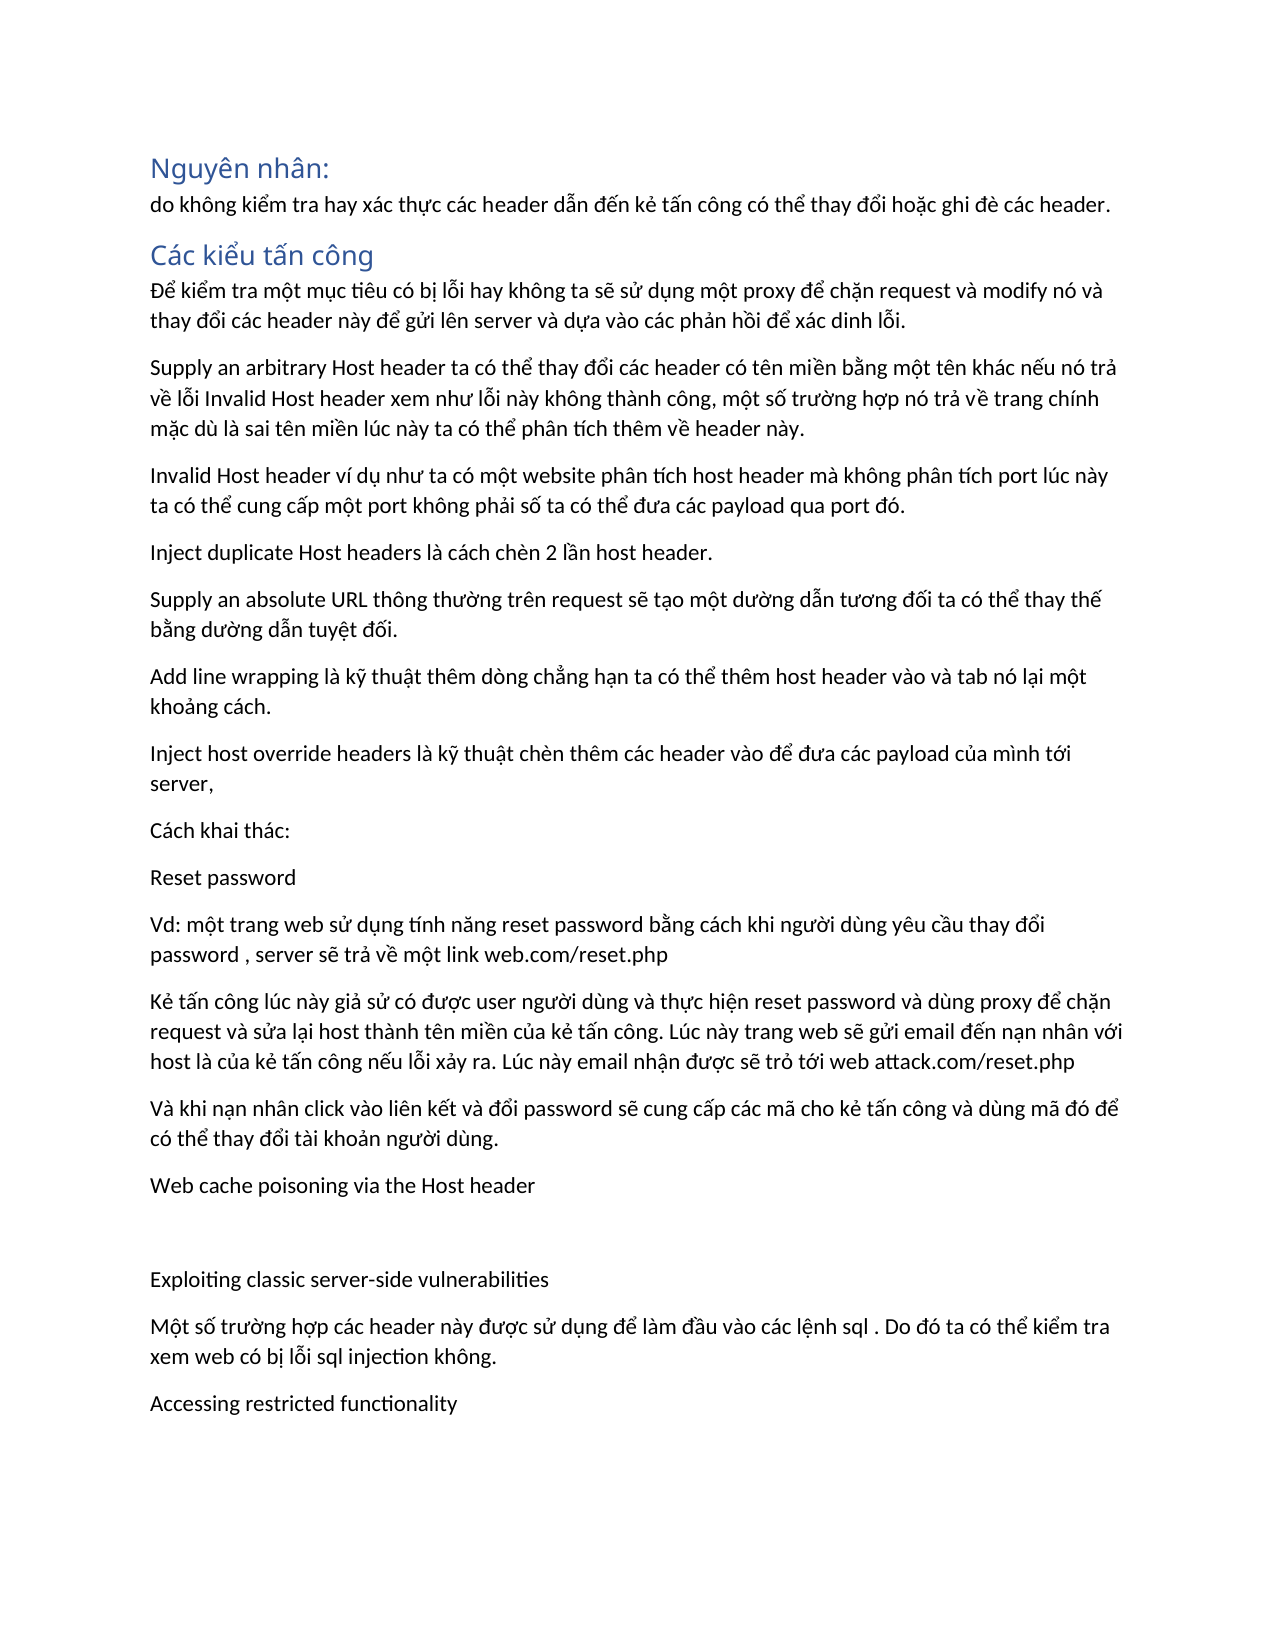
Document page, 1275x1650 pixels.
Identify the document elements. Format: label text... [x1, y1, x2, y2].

subtitle Nguyên nhân: [150, 150, 1125, 187]
text Supply an absolute URL thông thường trên request sẽ tạo một dường dẫn tương đối ta có thể thay thế bằng dường dẫn tuyệt đối. [150, 585, 1125, 643]
text Và khi nạn nhân click vào liên kết và đổi password sẽ cung cấp các mã cho kẻ tấn công và dùng mã đó để có thể thay đổi tài khoản người dùng. [150, 1094, 1125, 1152]
text Cách khai thác: [150, 816, 1125, 844]
text Vd: một trang web sử dụng tính năng reset password bằng cách khi người dùng yêu cầu thay đổi password , server sẽ trả về một link web.com/reset.php [150, 910, 1125, 968]
text Exploiting classic server-side vulnerabilities [150, 1265, 1125, 1293]
text Reset password [150, 863, 1125, 891]
text Một số trường hợp các header này được sử dụng để làm đầu vào các lệnh sql . Do đó ta có thể kiểm tra xem web có bị lỗi sql injection không. [150, 1312, 1125, 1370]
text Inject duplicate Host headers là cách chèn 2 lần host header. [150, 538, 1125, 566]
text Kẻ tấn công lúc này giả sử có được user người dùng và thực hiện reset password và dùng proxy để chặn request và sửa lại host thành tên miền của kẻ tấn công. Lúc này trang web sẽ gửi email đến nạn nhân với host là của kẻ tấn công nếu lỗi xảy ra. Lúc này email nhận được sẽ trỏ tới web attack.com/reset.php [150, 987, 1125, 1075]
subtitle Các kiểu tấn công [150, 237, 1125, 273]
text Inject host override headers là kỹ thuật chèn thêm các header vào để đưa các payload của mình tới server, [150, 739, 1125, 797]
text Để kiểm tra một mục tiêu có bị lỗi hay không ta sẽ sử dụng một proxy để chặn request và modify nó và thay đổi các header này để gửi lên server và dựa vào các phản hồi để xác dinh lỗi. [150, 276, 1125, 335]
text do không kiểm tra hay xác thực các header dẫn đến kẻ tấn công có thể thay đổi hoặc ghi đè các header. [150, 190, 1125, 218]
text Accessing restricted functionality [150, 1389, 1125, 1417]
text Invalid Host header ví dụ như ta có một website phân tích host header mà không phân tích port lúc này ta có thể cung cấp một port không phải số ta có thể đưa các payload qua port đó. [150, 461, 1125, 519]
text Supply an arbitrary Host header ta có thể thay đổi các header có tên miền bằng một tên khác nếu nó trả về lỗi Invalid Host header xem như lỗi này không thành công, một số trường hợp nó trả về trang chính mặc dù là sai tên miền lúc này ta có thể phân tích thêm về header này. [150, 353, 1125, 442]
text Web cache poisoning via the Host header [150, 1171, 1125, 1199]
text Add line wrapping là kỹ thuật thêm dòng chẳng hạn ta có thể thêm host header vào và tab nó lại một khoảng cách. [150, 662, 1125, 720]
